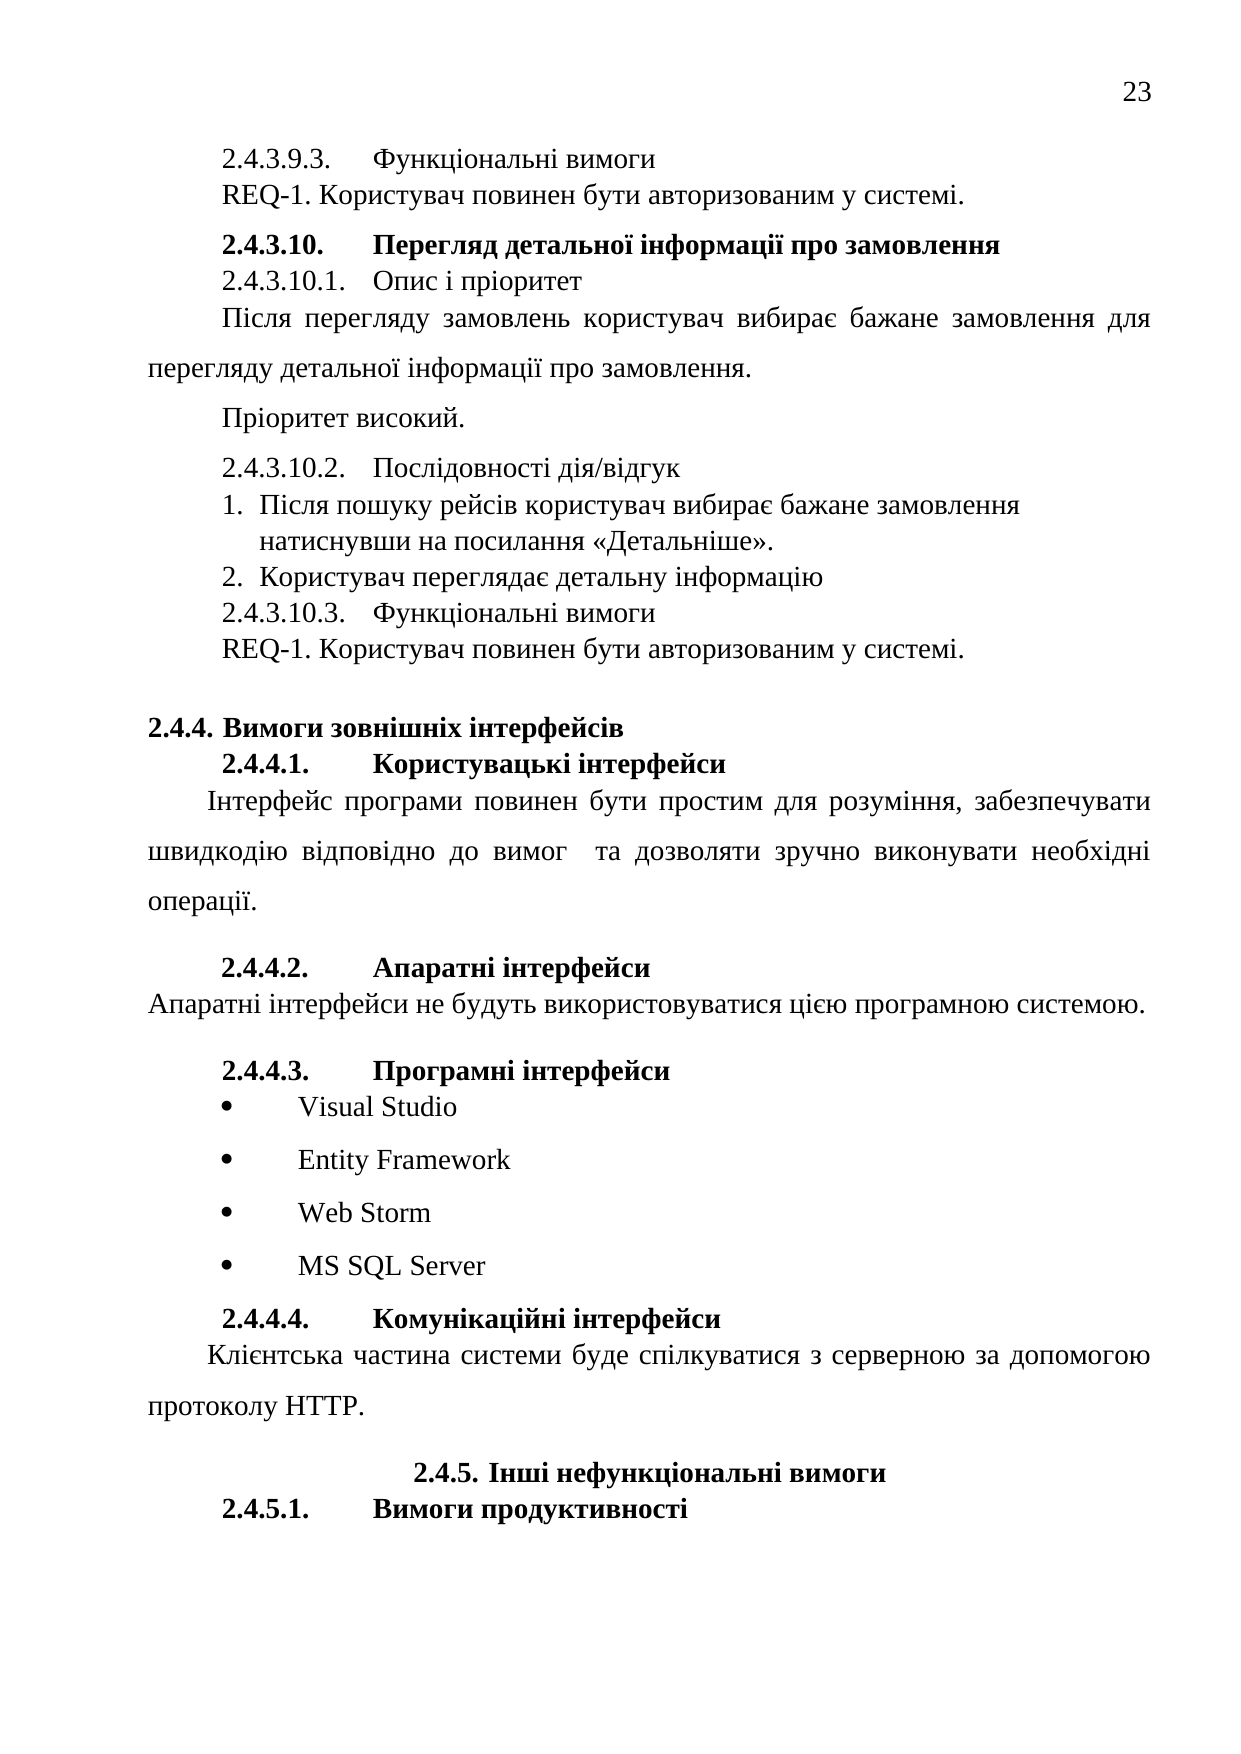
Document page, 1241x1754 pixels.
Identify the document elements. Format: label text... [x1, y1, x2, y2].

list Перегляд детальної інформації про замовлення [148, 227, 1152, 261]
list Після пошуку рейсів користувач вибирає бажане замовлення натиснувши на посилання «Детальніше». [222, 487, 1152, 556]
list Користувацькі інтерфейси [148, 747, 1152, 780]
list Вимоги зовнішніх інтерфейсів [148, 710, 1152, 744]
text Після перегляду замовлень користувач вибирає бажане замовлення для перегляду детальної інформації про замовлення. [148, 300, 1152, 383]
text REQ-1. Користувач повинен бути авторизованим у системі. [222, 177, 1152, 211]
list Функціональні вимоги [222, 595, 1152, 629]
text Інтерфейс програми повинен бути простим для розуміння, забезпечувати швидкодію відповідно до вимог та дозволяти зручно виконувати необхідні операції. [148, 783, 1152, 917]
list Функціональні вимоги [222, 141, 1152, 174]
list Послідовності дія/відгук [222, 451, 1152, 484]
text REQ-1. Користувач повинен бути авторизованим у системі. [222, 631, 1152, 665]
list Комунікаційні інтерфейси [148, 1301, 1152, 1335]
text Пріоритет високий. [148, 400, 1152, 434]
list Опис і пріоритет [222, 263, 1152, 297]
list Інші нефункціональні вимоги [148, 1455, 1152, 1488]
list Web Storm [148, 1195, 1152, 1229]
list Visual Studio [148, 1089, 1152, 1123]
list Вимоги продуктивності [148, 1491, 1152, 1524]
list Entity Framework [148, 1142, 1152, 1176]
text Клієнтська частина системи буде спілкуватися з серверною за допомогою протоколу HTTP. [148, 1337, 1152, 1421]
list Програмні інтерфейси [148, 1053, 1152, 1087]
list MS SQL Server [148, 1248, 1152, 1282]
list Апаратні інтерфейси [221, 950, 1152, 984]
text Апаратні інтерфейси не будуть використовуватися цією програмною системою. [148, 986, 1152, 1020]
list Користувач переглядає детальну інформацію [222, 559, 1152, 593]
